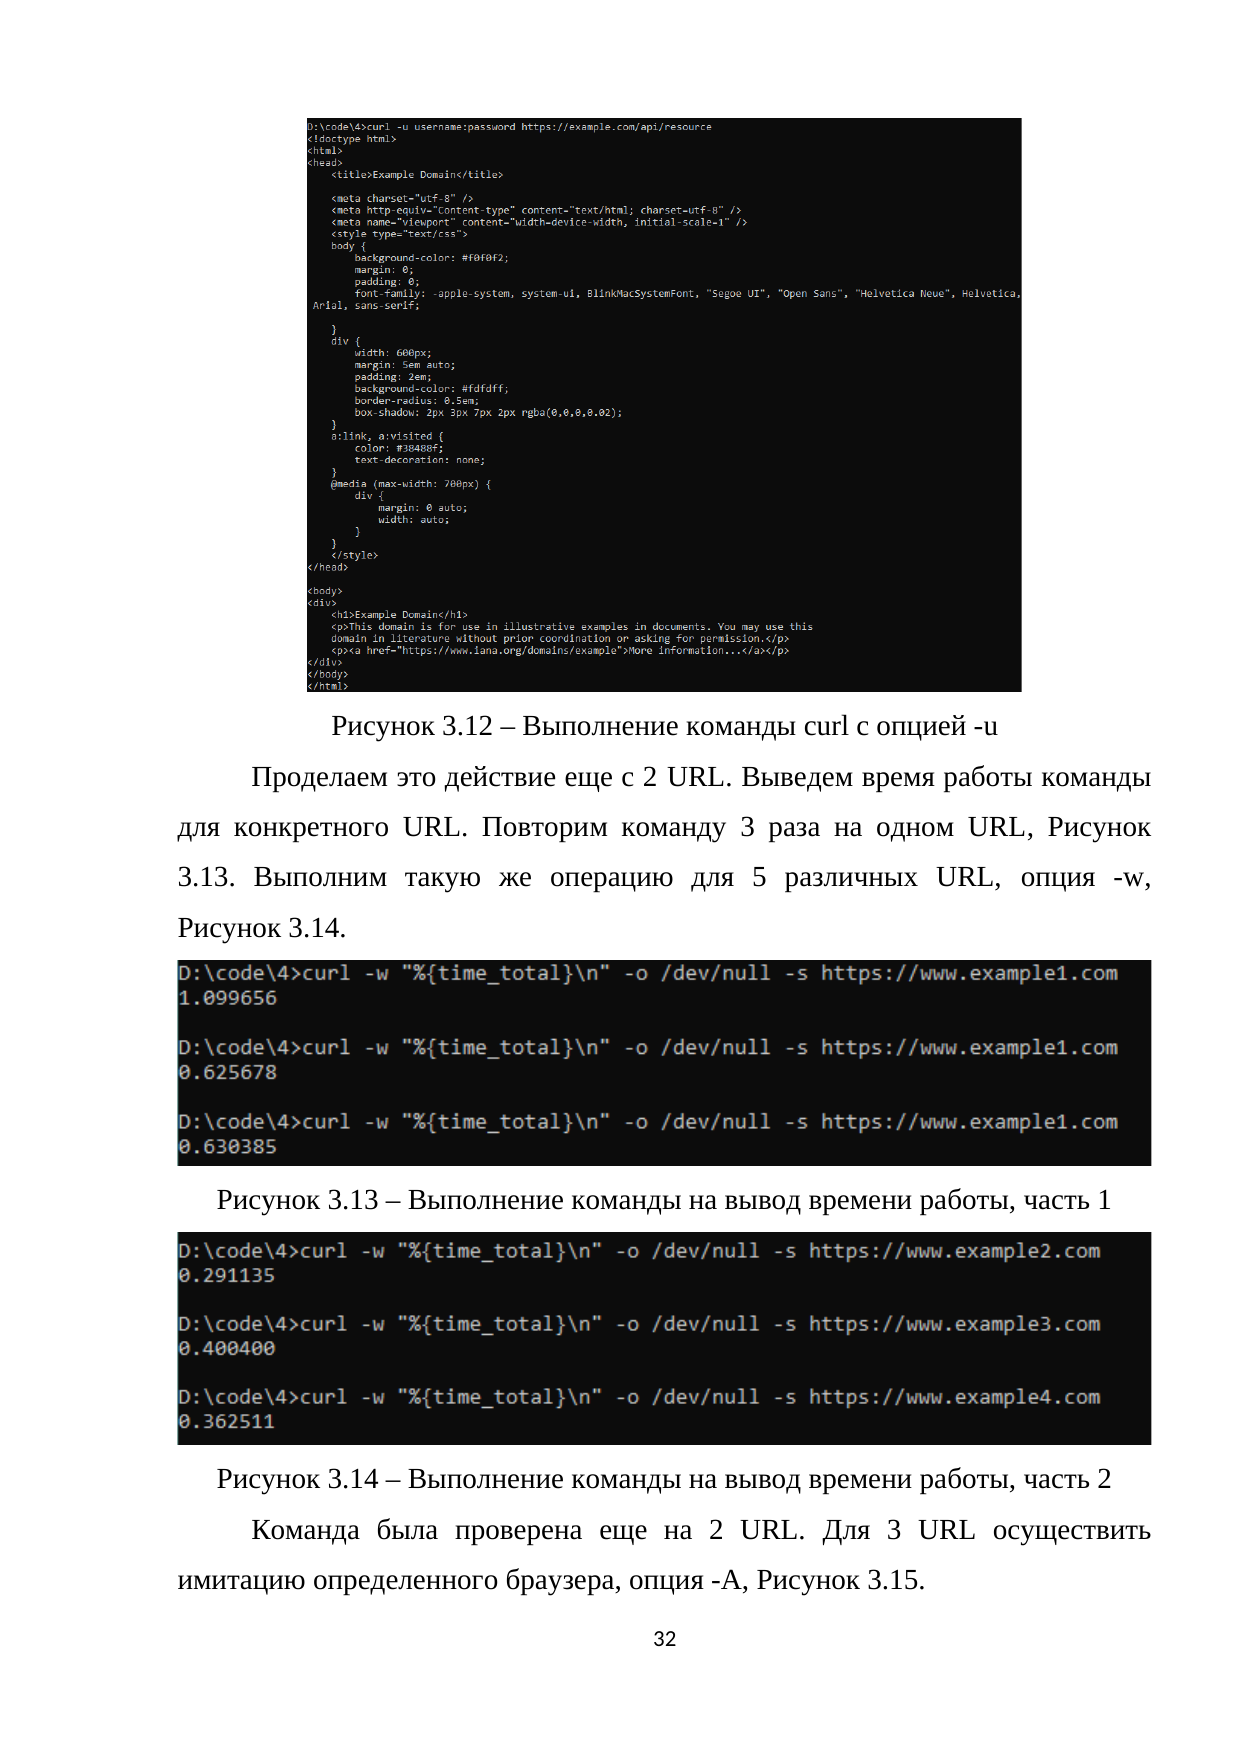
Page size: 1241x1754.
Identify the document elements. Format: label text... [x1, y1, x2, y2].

text Рисунок 3.14 – Выполнение команды на вывод времени работы, часть 2 [177, 1462, 1152, 1495]
text Проделаем это действие еще с 2 URL. Выведем время работы команды для конкретного URL. Повторим команду 3 раза на одном URL, Рисунок 3.13. Выполним такую же операцию для 5 различных URL, опция -w, Рисунок 3.14. [177, 759, 1152, 943]
text Команда была проверена еще на 2 URL. Для 3 URL осуществить имитацию определенного браузера, опция -A, Рисунок 3.15. [177, 1512, 1152, 1596]
picture [177, 960, 1152, 1166]
picture [177, 1232, 1152, 1445]
text Рисунок 3.12 – Выполнение команды curl с опцией -u [177, 708, 1152, 742]
picture [307, 118, 1022, 692]
text Рисунок 3.13 – Выполнение команды на вывод времени работы, часть 1 [177, 1182, 1152, 1216]
